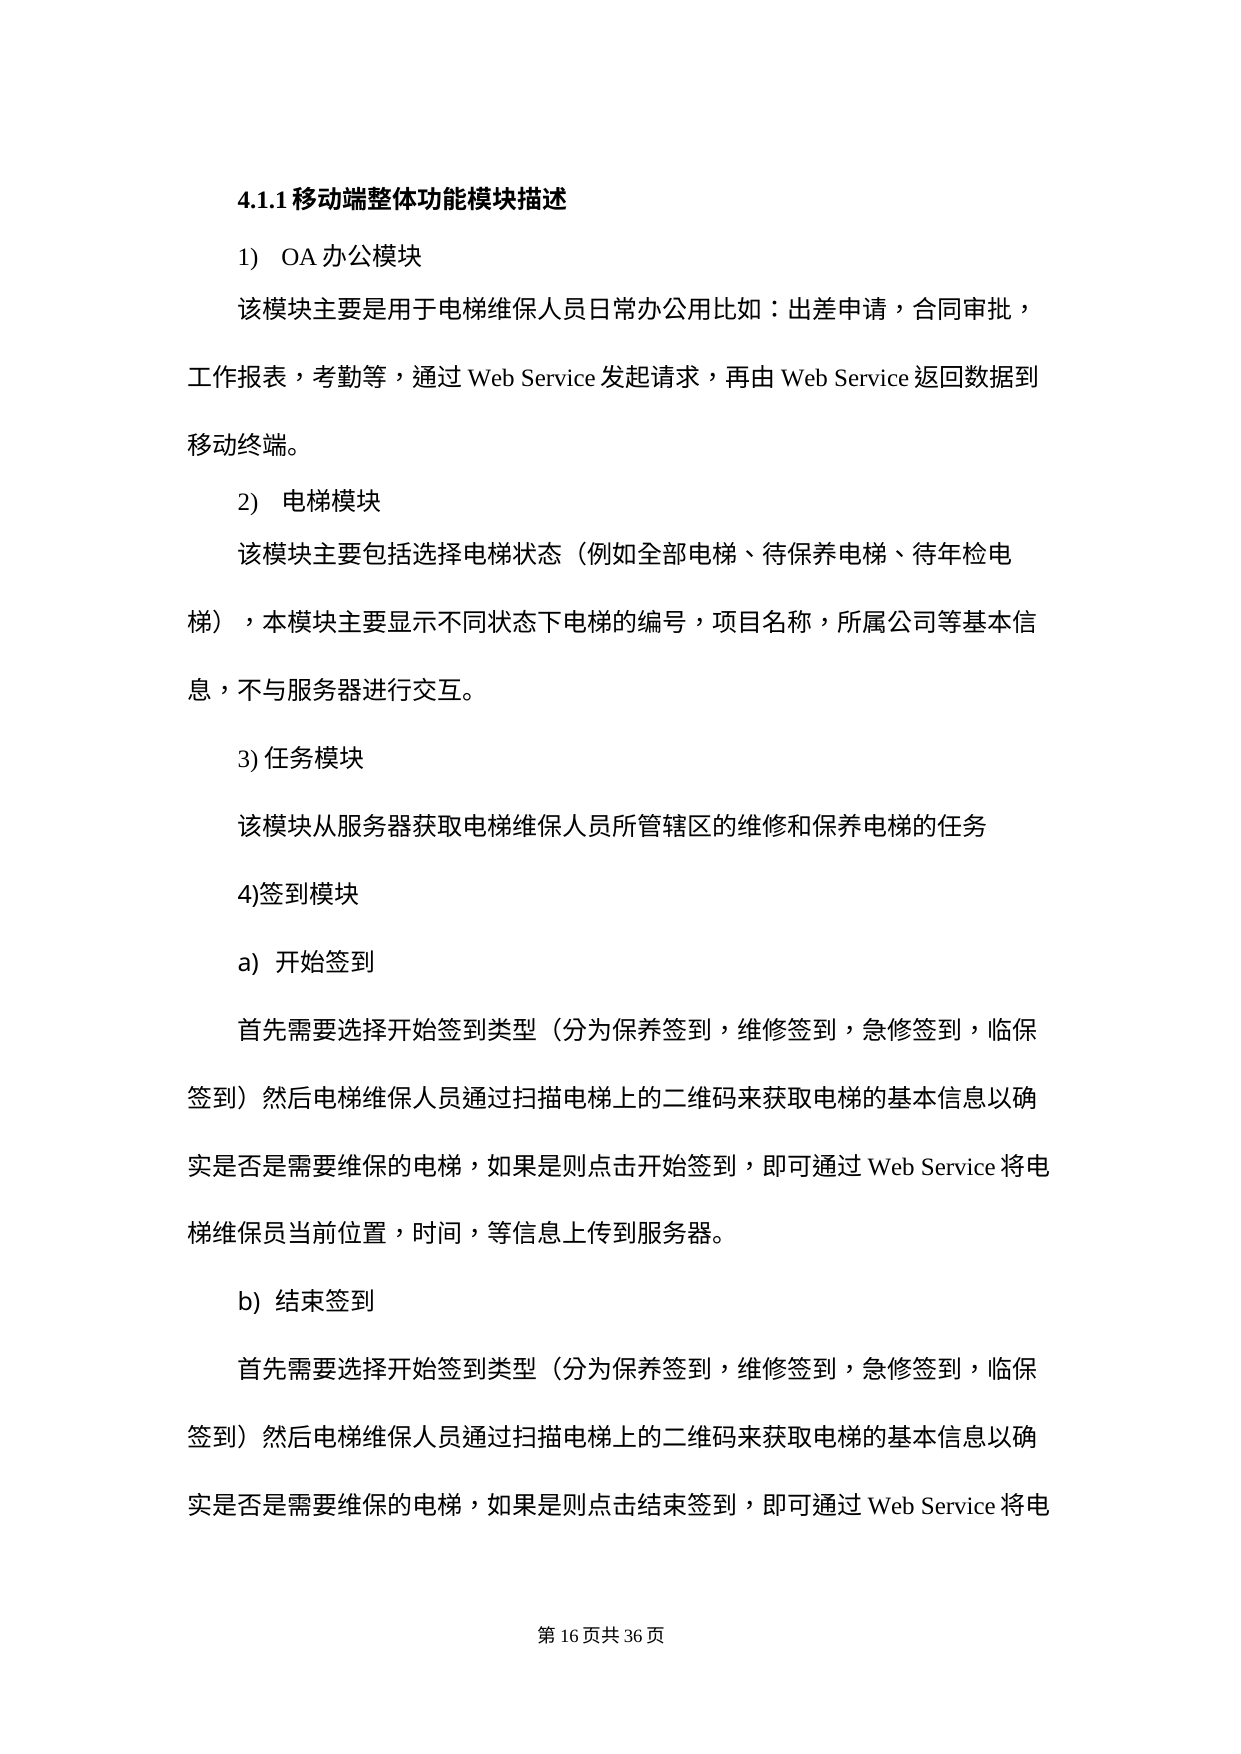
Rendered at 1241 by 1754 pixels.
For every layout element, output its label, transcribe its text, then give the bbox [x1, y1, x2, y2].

text 该模块主要包括选择电梯状态（例如全部电梯、待保养电梯、待年检电梯），本模块主要显示不同状态下电梯的编号，项目名称，所属公司等基本信息，不与服务器进行交互。 [187, 519, 1053, 723]
text 4)签到模块 [187, 858, 1053, 926]
list 开始签到 [187, 926, 1053, 994]
list 结束签到 [187, 1266, 1053, 1334]
text 该模块主要是用于电梯维保人员日常办公用比如：出差申请，合同审批，工作报表，考勤等，通过Web Service发起请求，再由Web Service返回数据到移动终端。 [187, 273, 1053, 477]
list 电梯模块 [237, 477, 1053, 519]
text 3) 任务模块 [187, 723, 1053, 791]
text 4.1.1移动端整体功能模块描述 [237, 164, 1053, 232]
list OA办公模块 [237, 232, 1053, 273]
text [187, 1334, 1053, 1538]
text 该模块从服务器获取电梯维保人员所管辖区的维修和保养电梯的任务 [187, 791, 1053, 858]
text 首先需要选择开始签到类型（分为保养签到，维修签到，急修签到，临保签到）然后电梯维保人员通过扫描电梯上的二维码来获取电梯的基本信息以确实是否是需要维保的电梯，如果是则点击开始签到，即可通过Web Service将电梯维保员当前位置，时间，等信息上传到服务器。 [187, 994, 1053, 1266]
